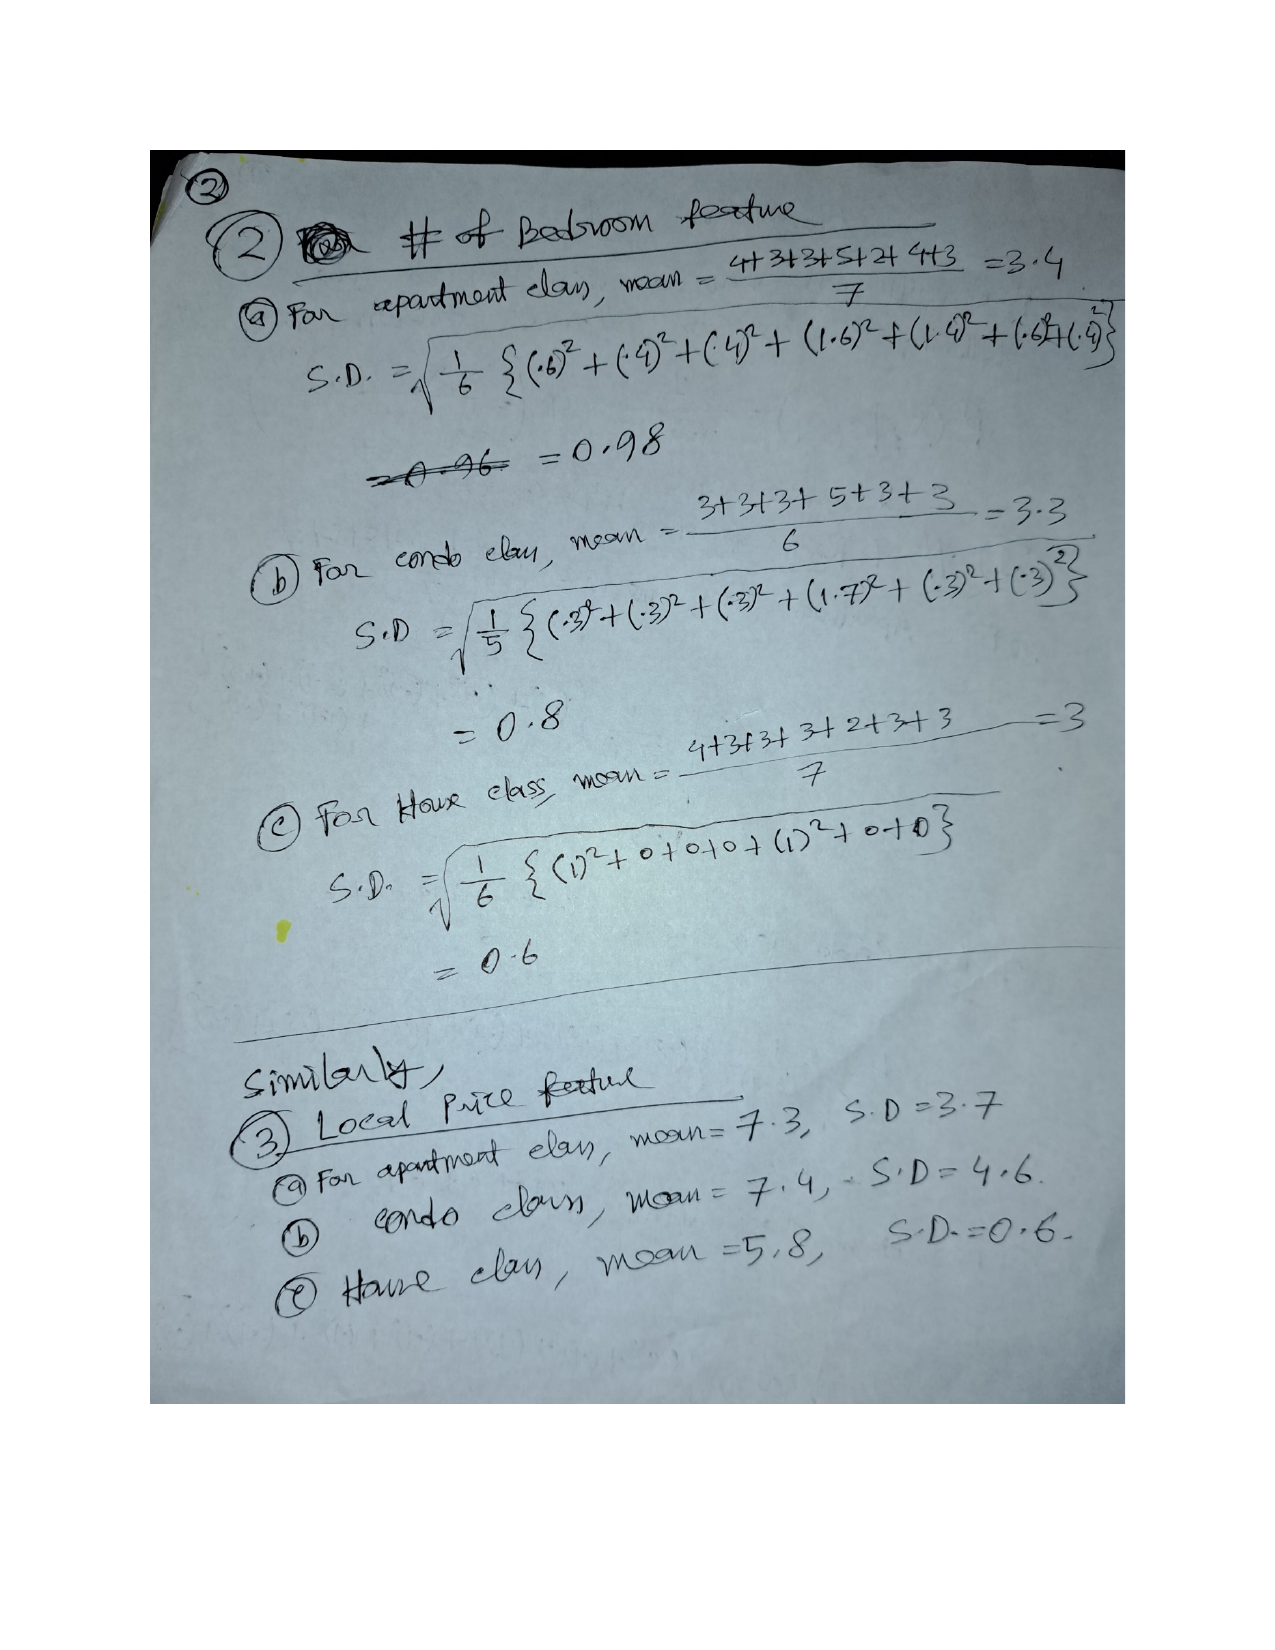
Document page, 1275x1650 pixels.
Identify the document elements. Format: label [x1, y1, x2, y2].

picture [150, 150, 1125, 1404]
